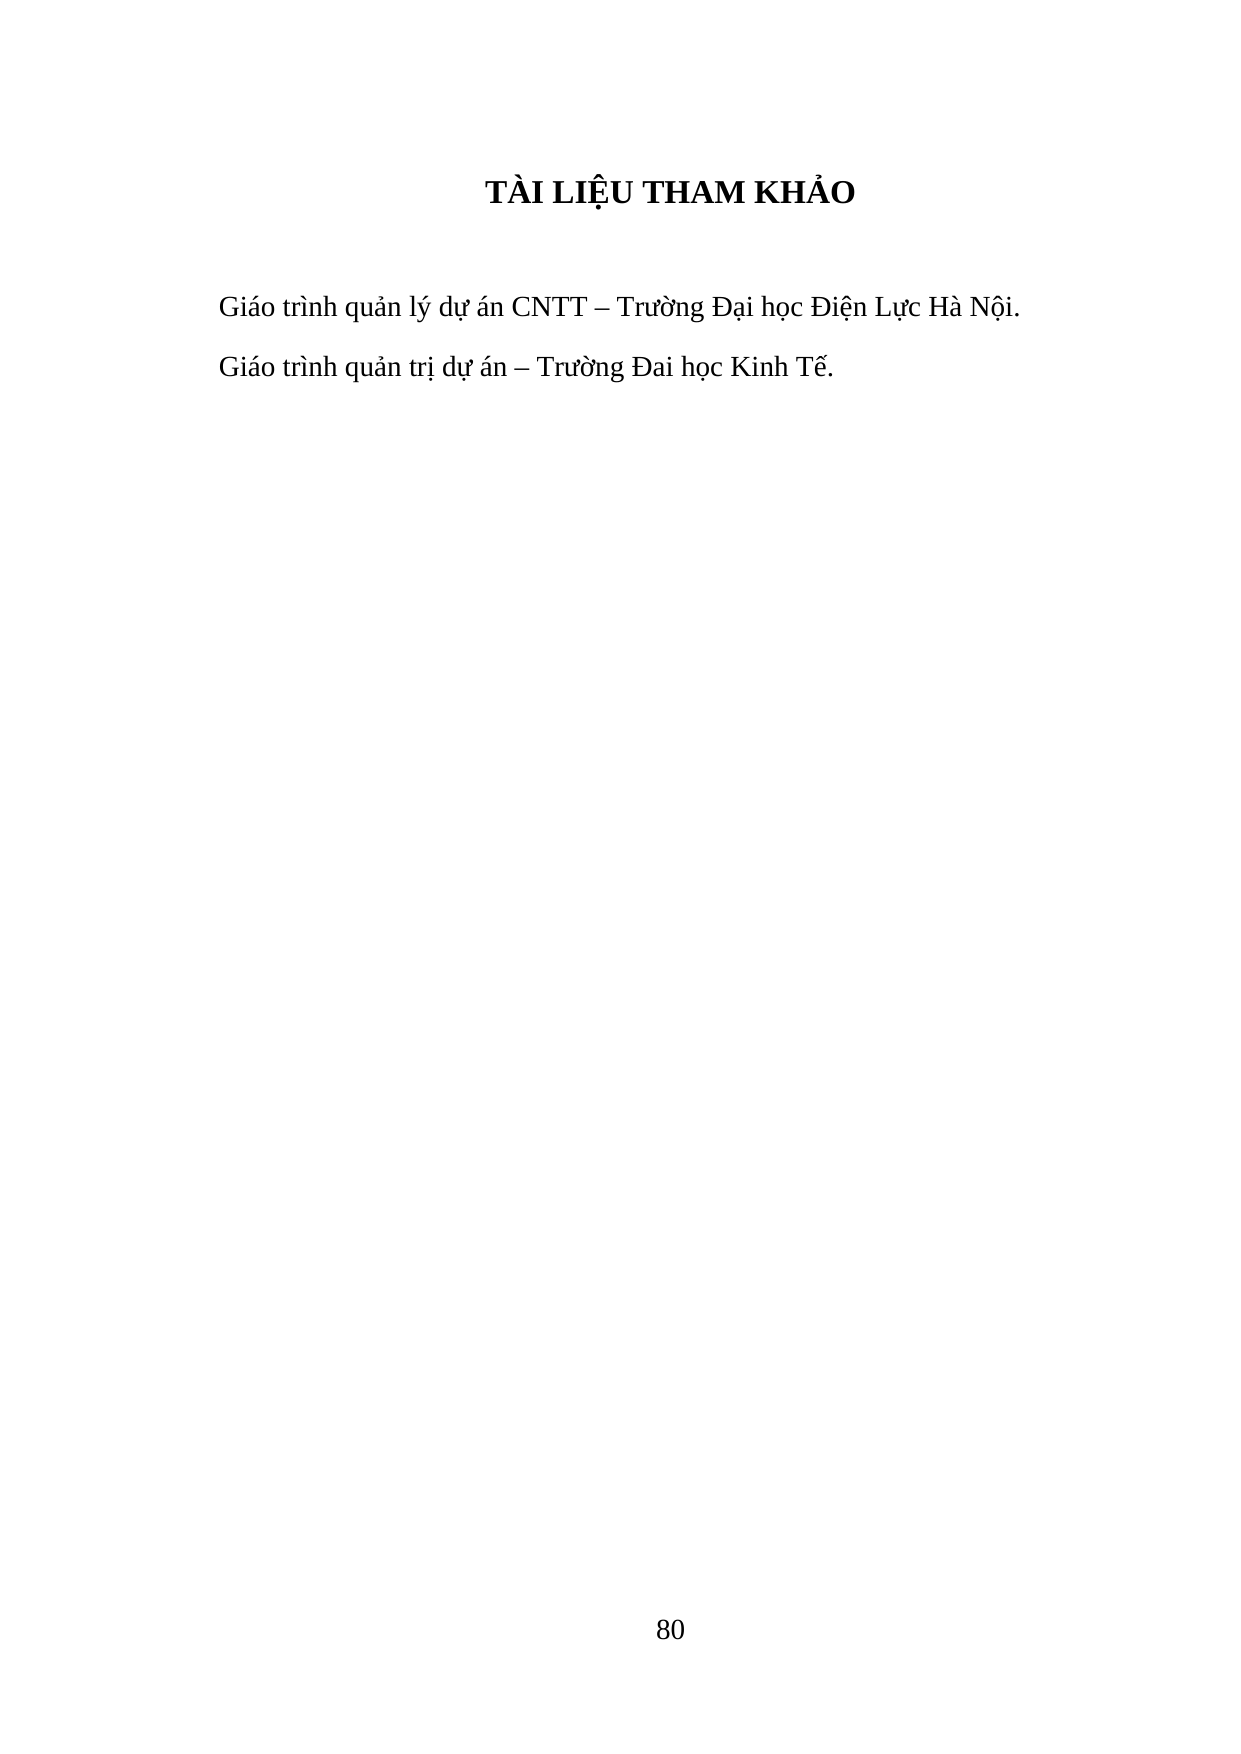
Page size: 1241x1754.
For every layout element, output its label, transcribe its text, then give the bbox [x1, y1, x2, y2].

text Giáo trình quản lý dự án CNTT – Trường Đại học Điện Lực Hà Nội. [177, 289, 1122, 322]
subtitle TÀI LIỆU THAM KHẢO [177, 173, 1122, 211]
text Giáo trình quản trị dự án – Trường Đai học Kinh Tế. [177, 349, 1122, 383]
